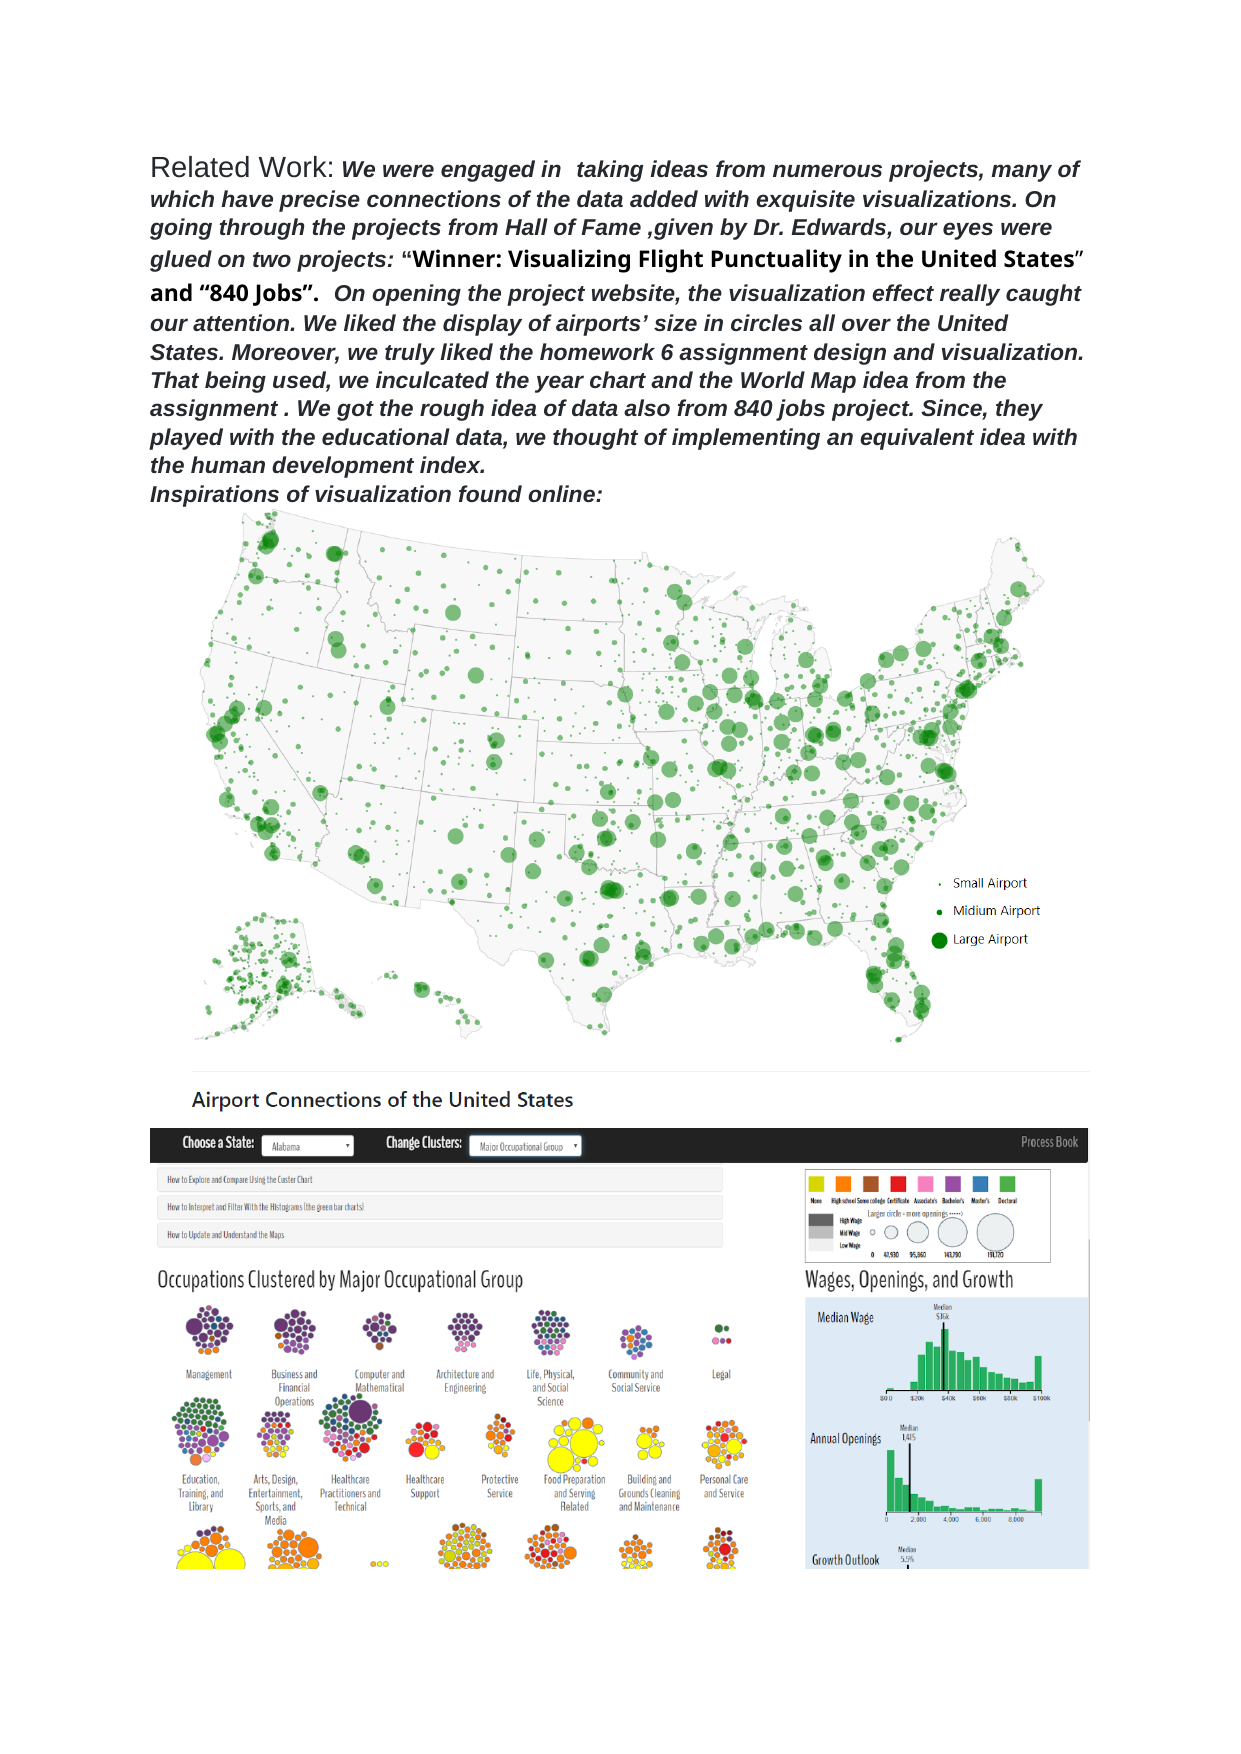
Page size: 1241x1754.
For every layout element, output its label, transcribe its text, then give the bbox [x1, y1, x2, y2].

picture [150, 1128, 1090, 1569]
picture [150, 509, 1090, 1112]
subtitle Inspirations of visualization found online: [150, 481, 1090, 507]
subtitle Related Work: We were engaged in taking ideas from numerous projects, many of which have precise connections of the data added with exquisite visualizations. On going through the projects from Hall of Fame ,given by Dr. Edwards, our eyes were glued on two projects: “Winner: Visualizing Flight Punctuality in the United States” and “840 Jobs”. On opening the project website, the visualization effect really caught our attention. We liked the display of airports’ size in circles all over the United States. Moreover, we truly liked the homework 6 assignment design and visualization. That being used, we inculcated the year chart and the World Map idea from the assignment . We got the rough idea of data also from 840 jobs project. Since, they played with the educational data, we thought of implementing an equivalent idea with the human development index. [150, 150, 1090, 478]
